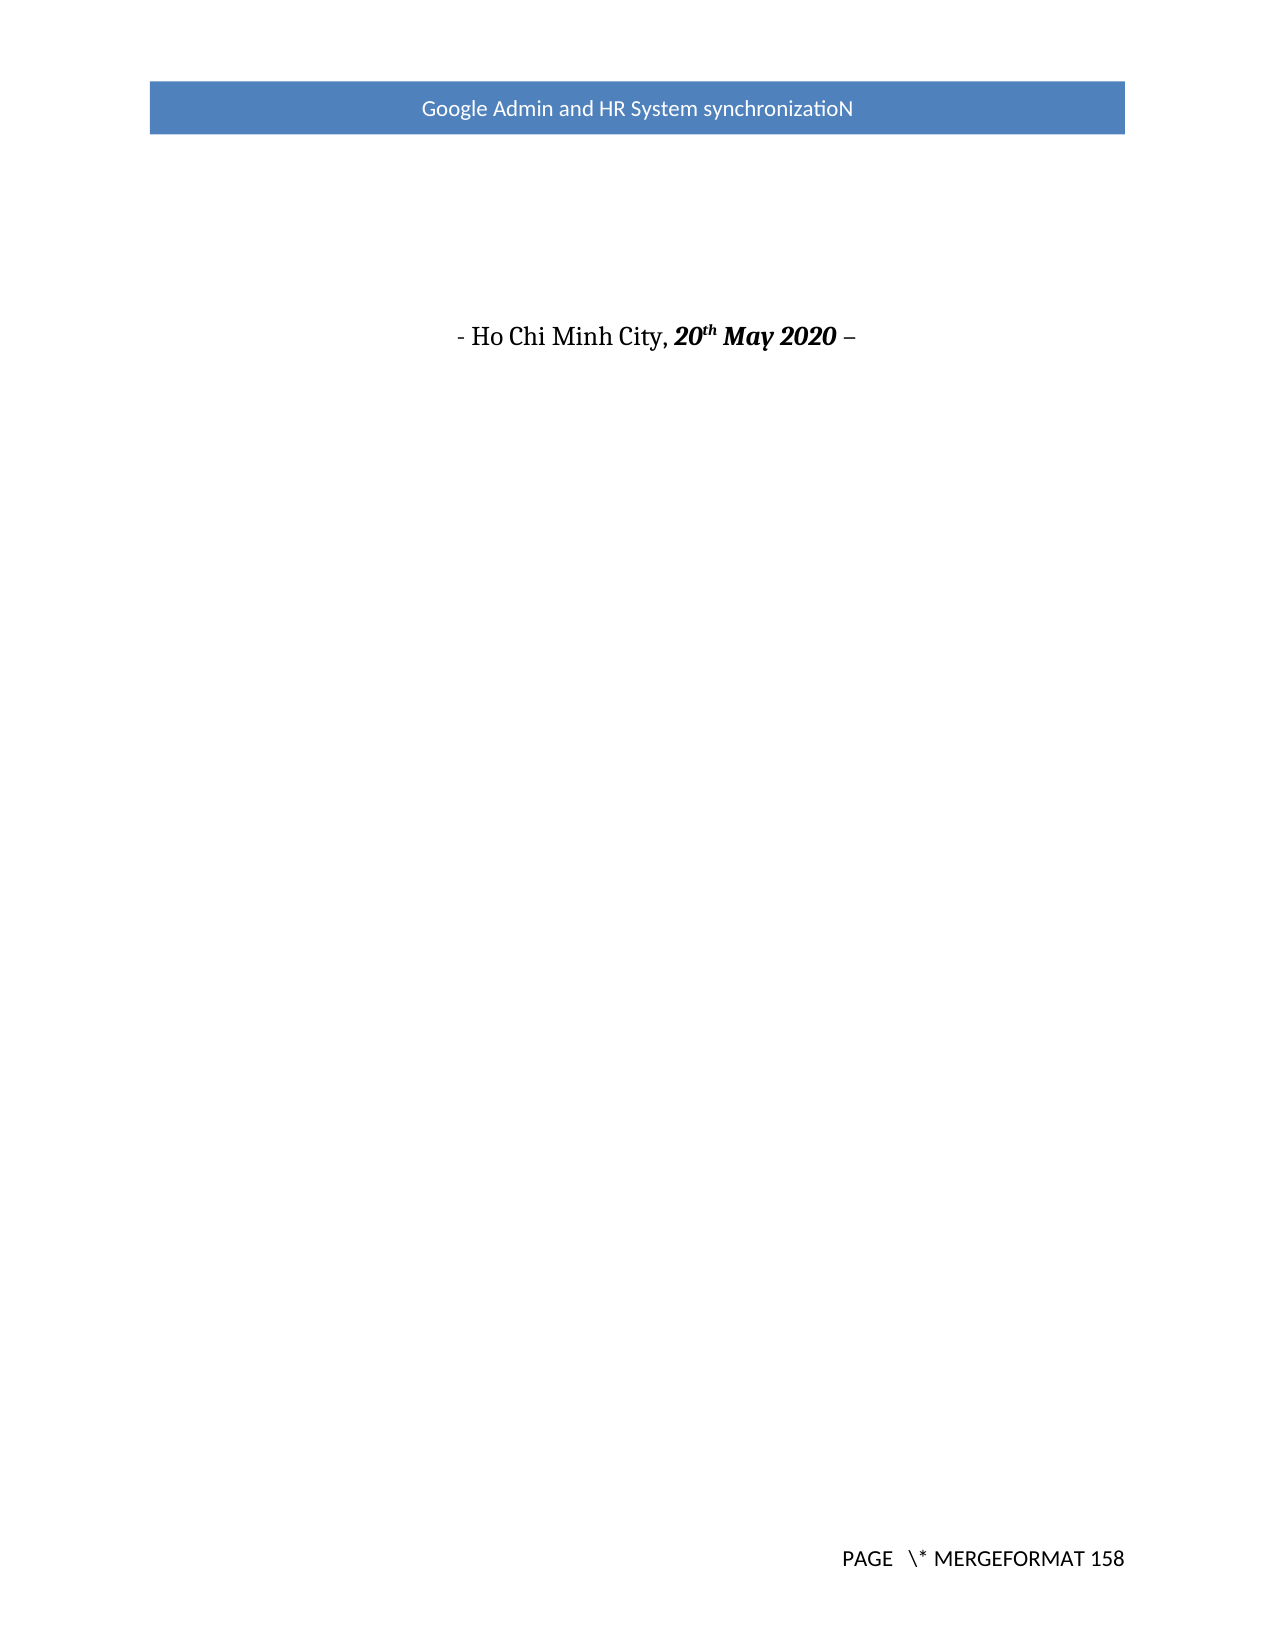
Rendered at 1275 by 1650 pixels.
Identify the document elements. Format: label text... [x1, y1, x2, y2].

text - Ho Chi Minh City, 20th May 2020 – [187, 318, 1125, 356]
